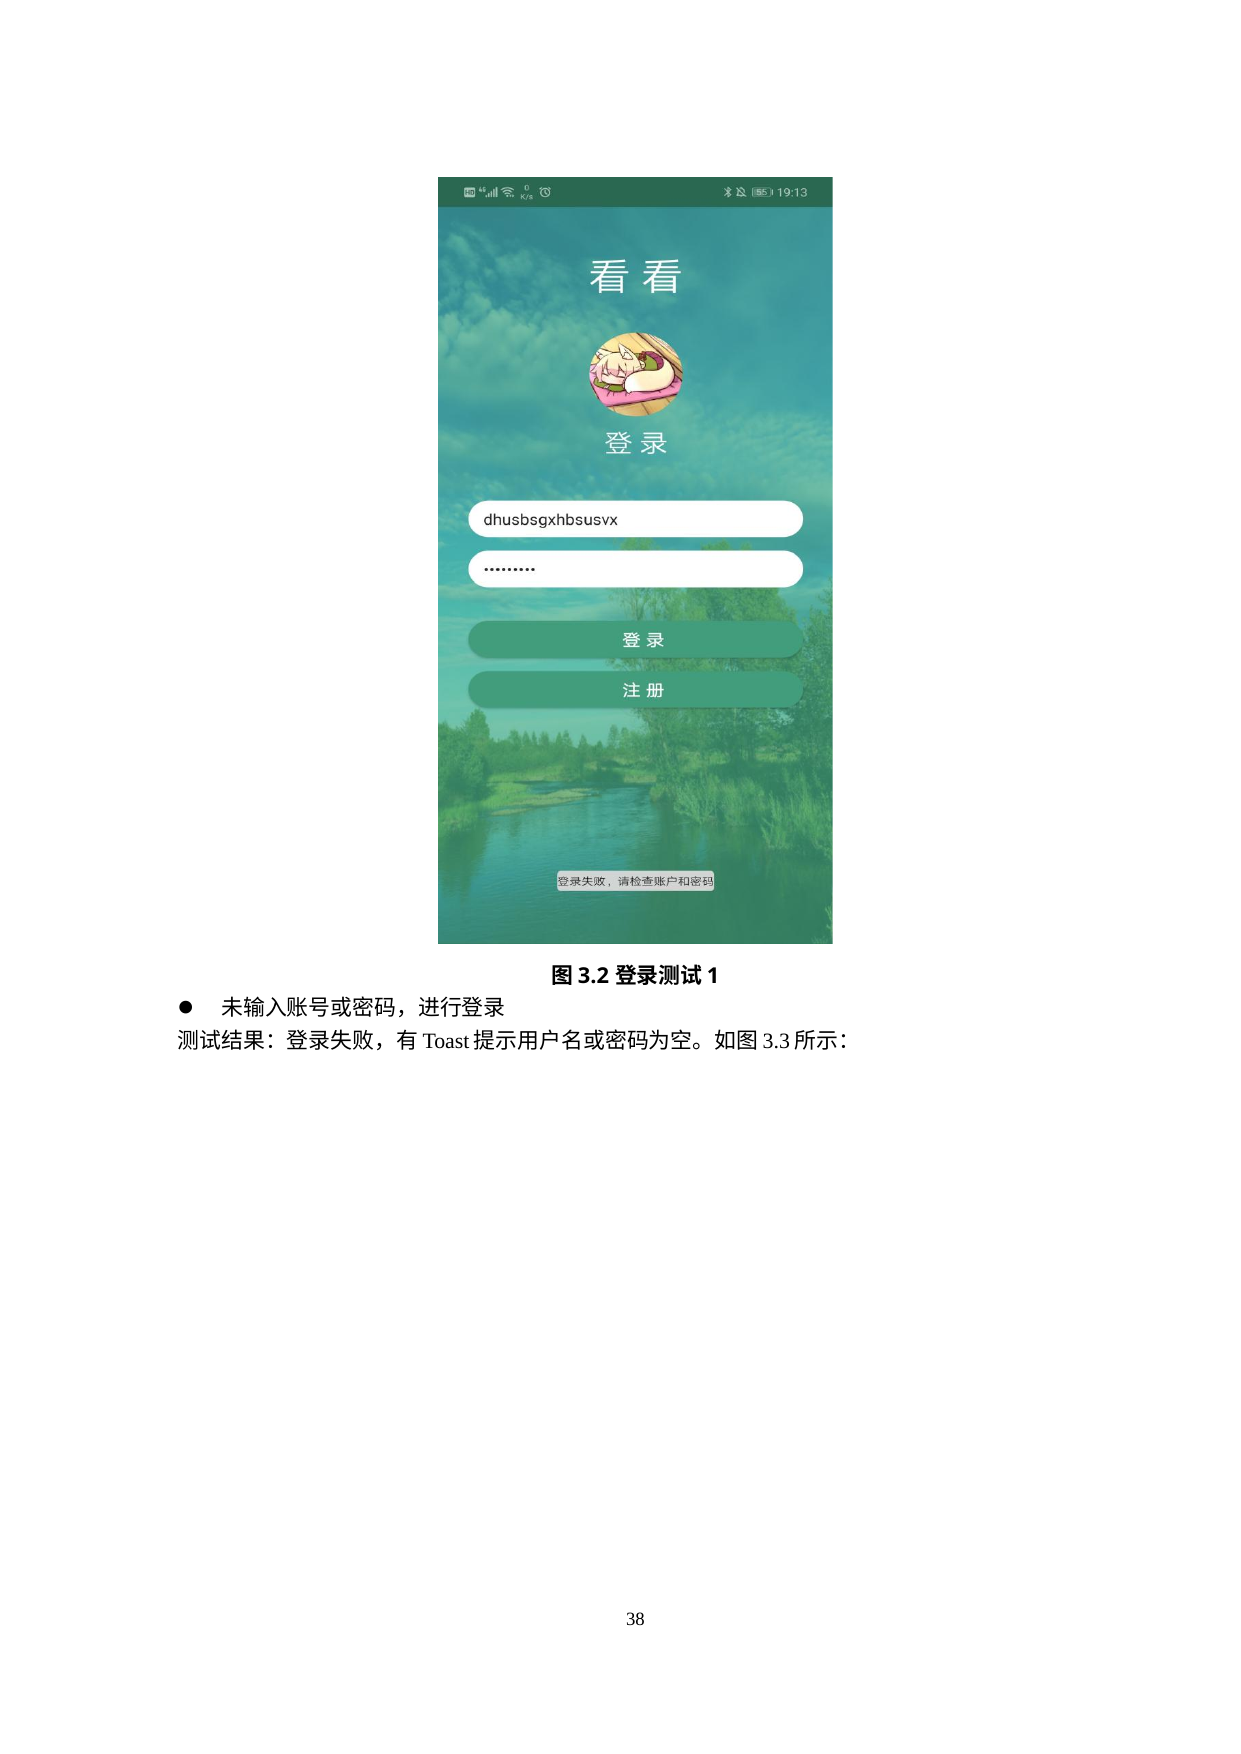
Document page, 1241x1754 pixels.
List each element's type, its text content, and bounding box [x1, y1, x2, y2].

picture [438, 177, 833, 944]
text 测试结果：登录失败，有Toast提示用户名或密码为空。如图3.3所示： [177, 1022, 1093, 1055]
text 图3.2 登录测试1 [177, 957, 1093, 990]
list 未输入账号或密码，进行登录 [177, 990, 1093, 1022]
